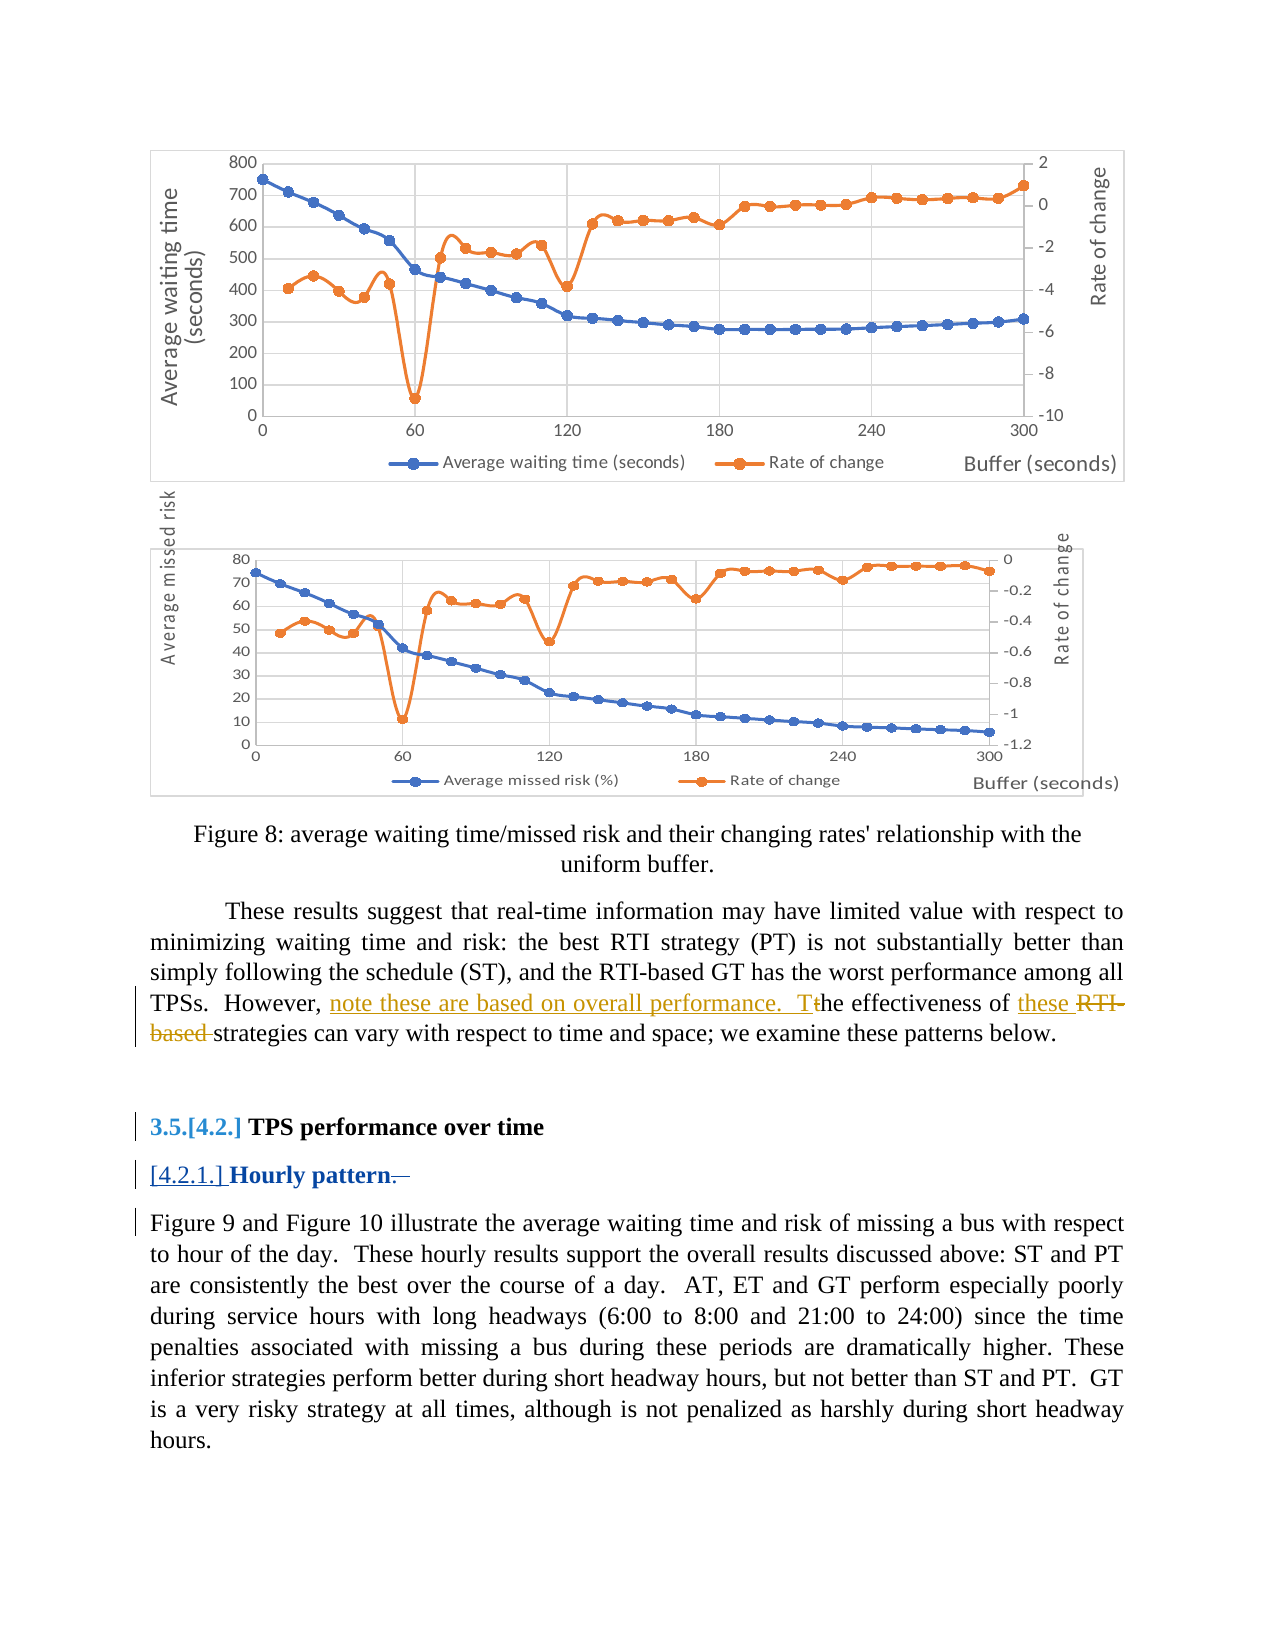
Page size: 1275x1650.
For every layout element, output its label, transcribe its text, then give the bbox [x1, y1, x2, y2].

list Hourly pattern [150, 1160, 1125, 1189]
text Figure 8: average waiting time/missed risk and their changing rates' relationship with the uniform buffer. [150, 819, 1125, 878]
text These results suggest that real-time information may have limited value with respect to minimizing waiting time and risk: the best RTI strategy (PT) is not substantially better than simply following the schedule (ST), and the RTI-based GT has the worst performance among all TPSs. However, he effectiveness of strategies can vary with respect to time and space; we examine these patterns below. [150, 896, 1125, 1047]
list TPS performance over time [150, 1112, 1125, 1141]
text Figure 8 and Figure 9 illustrate the average waiting time and risk of missing a bus with respect to hour of the day. These hourly results support the overall results discussed above: ST and PT are consistently the best over the course of a day. AT, ET and GT perform especially poorly during service hours with long headways (6:00 to 8:00 and 21:00 to 24:00) since the time penalties associated with missing a bus during these periods are dramatically higher. These inferior strategies perform better during short headway hours, but not better than ST and PT. GT is a very risky strategy at all times, although is not penalized as harshly during short headway hours. [150, 1208, 1125, 1454]
